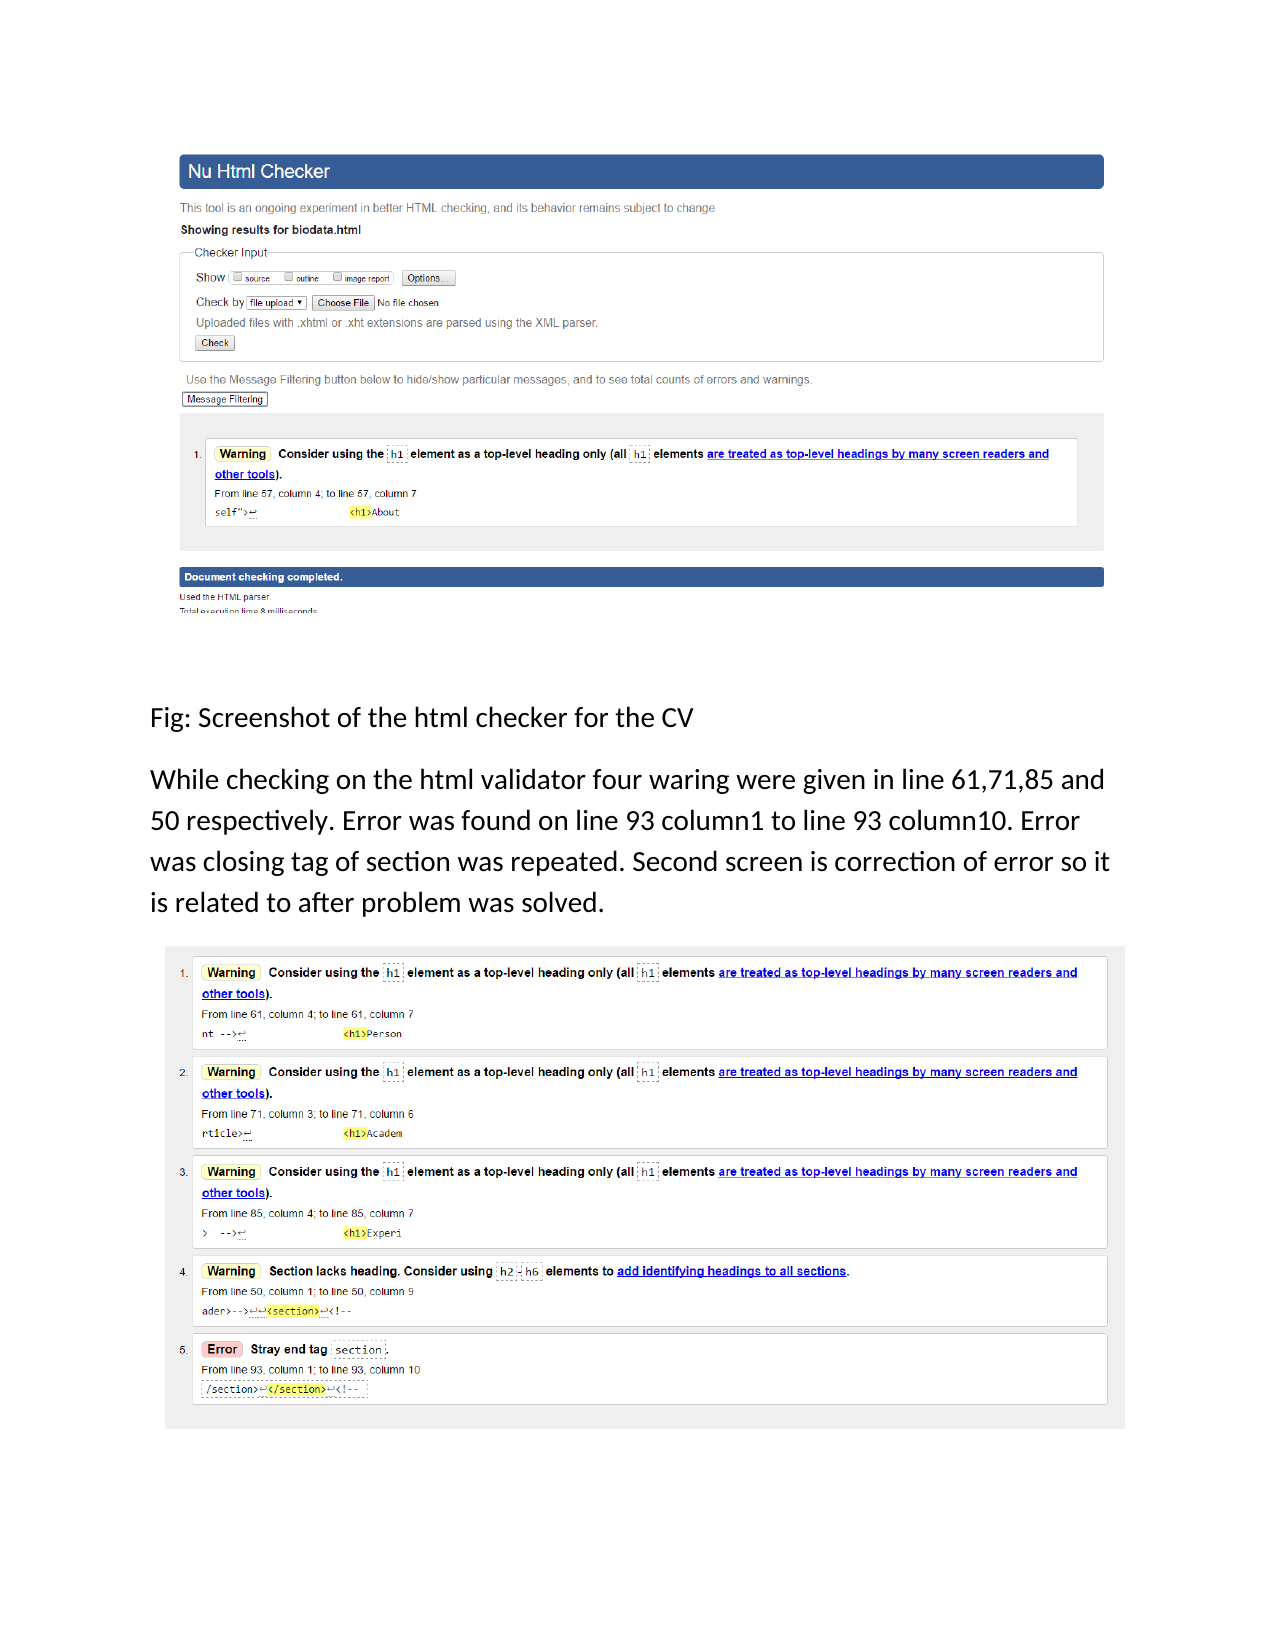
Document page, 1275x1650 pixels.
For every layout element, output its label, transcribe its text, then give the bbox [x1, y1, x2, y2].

text Fig: Screenshot of the html checker for the CV [150, 699, 1125, 735]
picture [150, 150, 1125, 613]
picture [150, 946, 1125, 1429]
text While checking on the html validator four waring were given in line 61,71,85 and 50 respectively. Error was found on line 93 column1 to line 93 column10. Error was closing tag of section was repeated. Second screen is correction of error so it is related to after problem was solved. [150, 761, 1125, 920]
